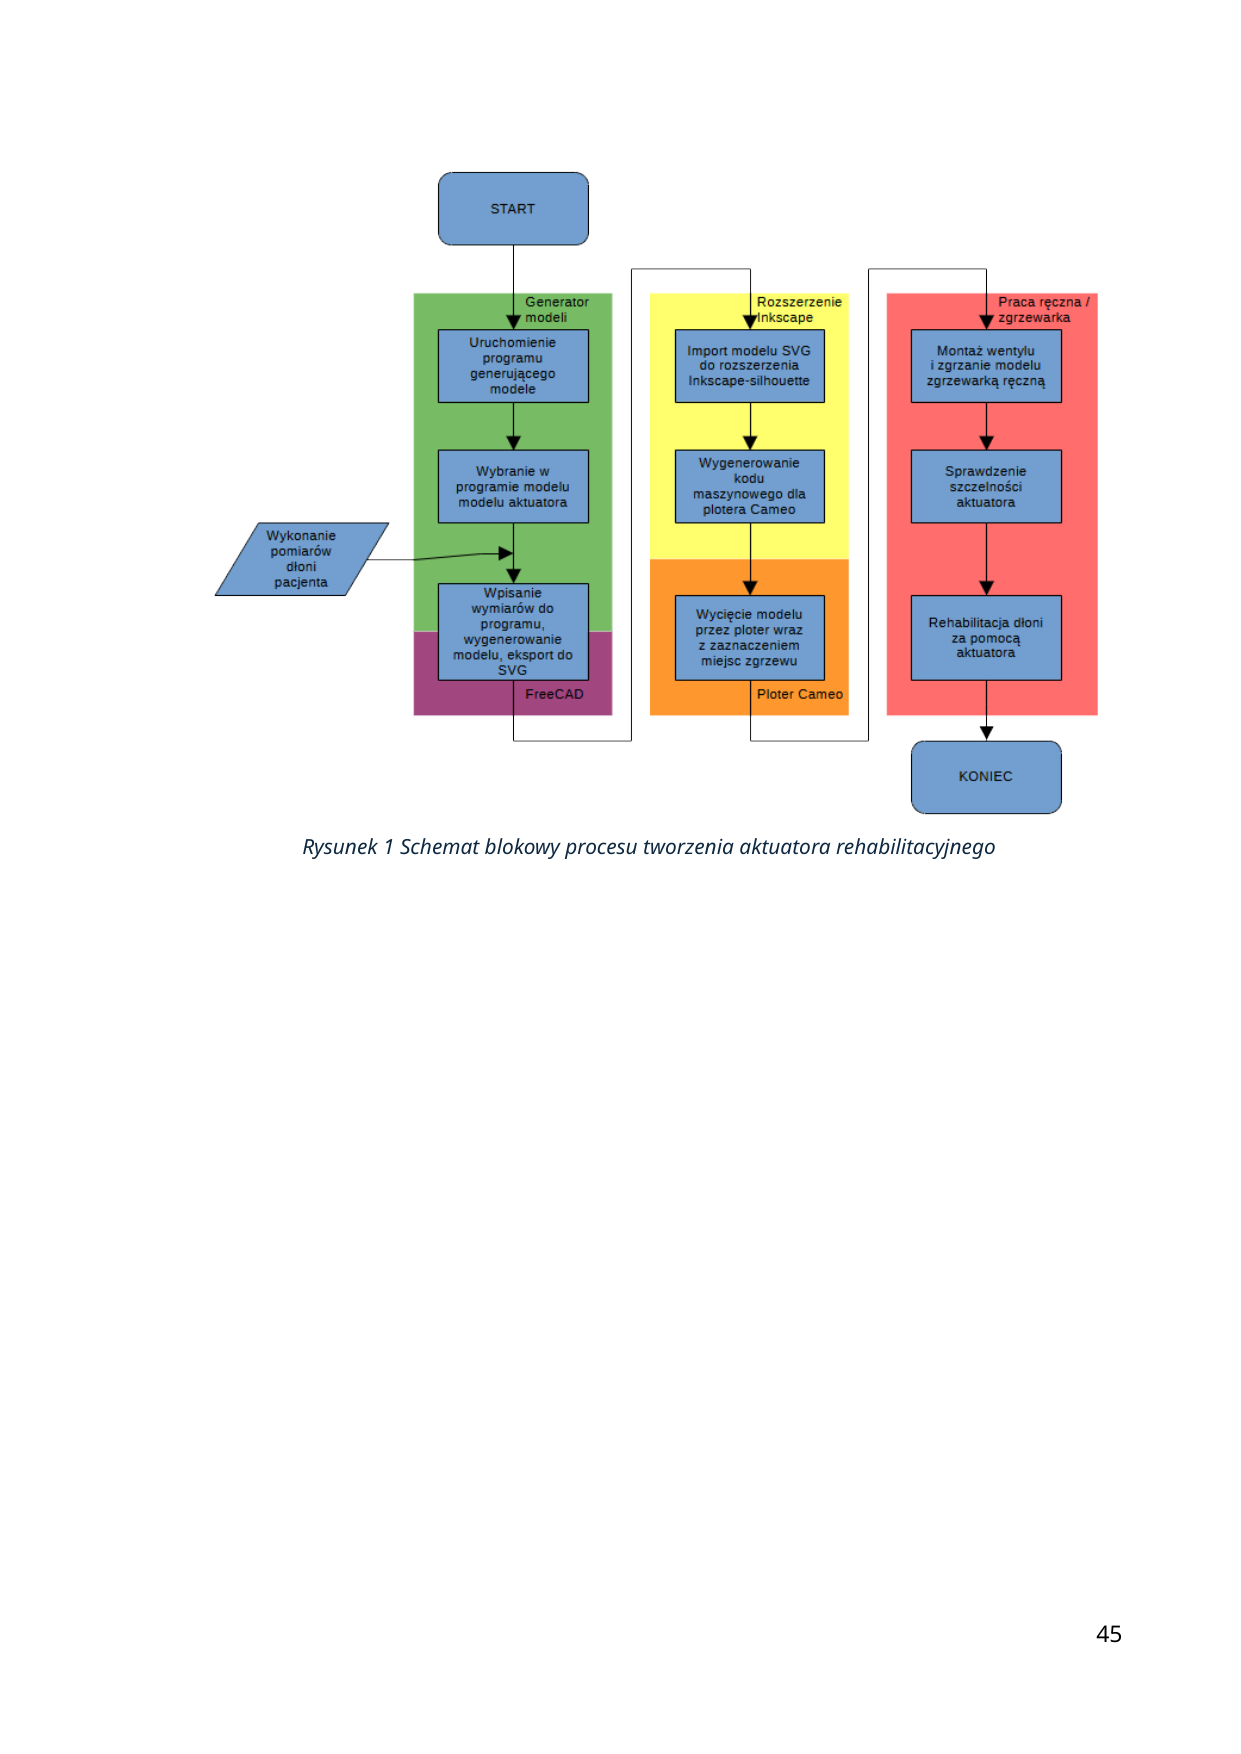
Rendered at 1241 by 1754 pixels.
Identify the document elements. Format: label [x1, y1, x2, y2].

picture [177, 148, 1123, 824]
